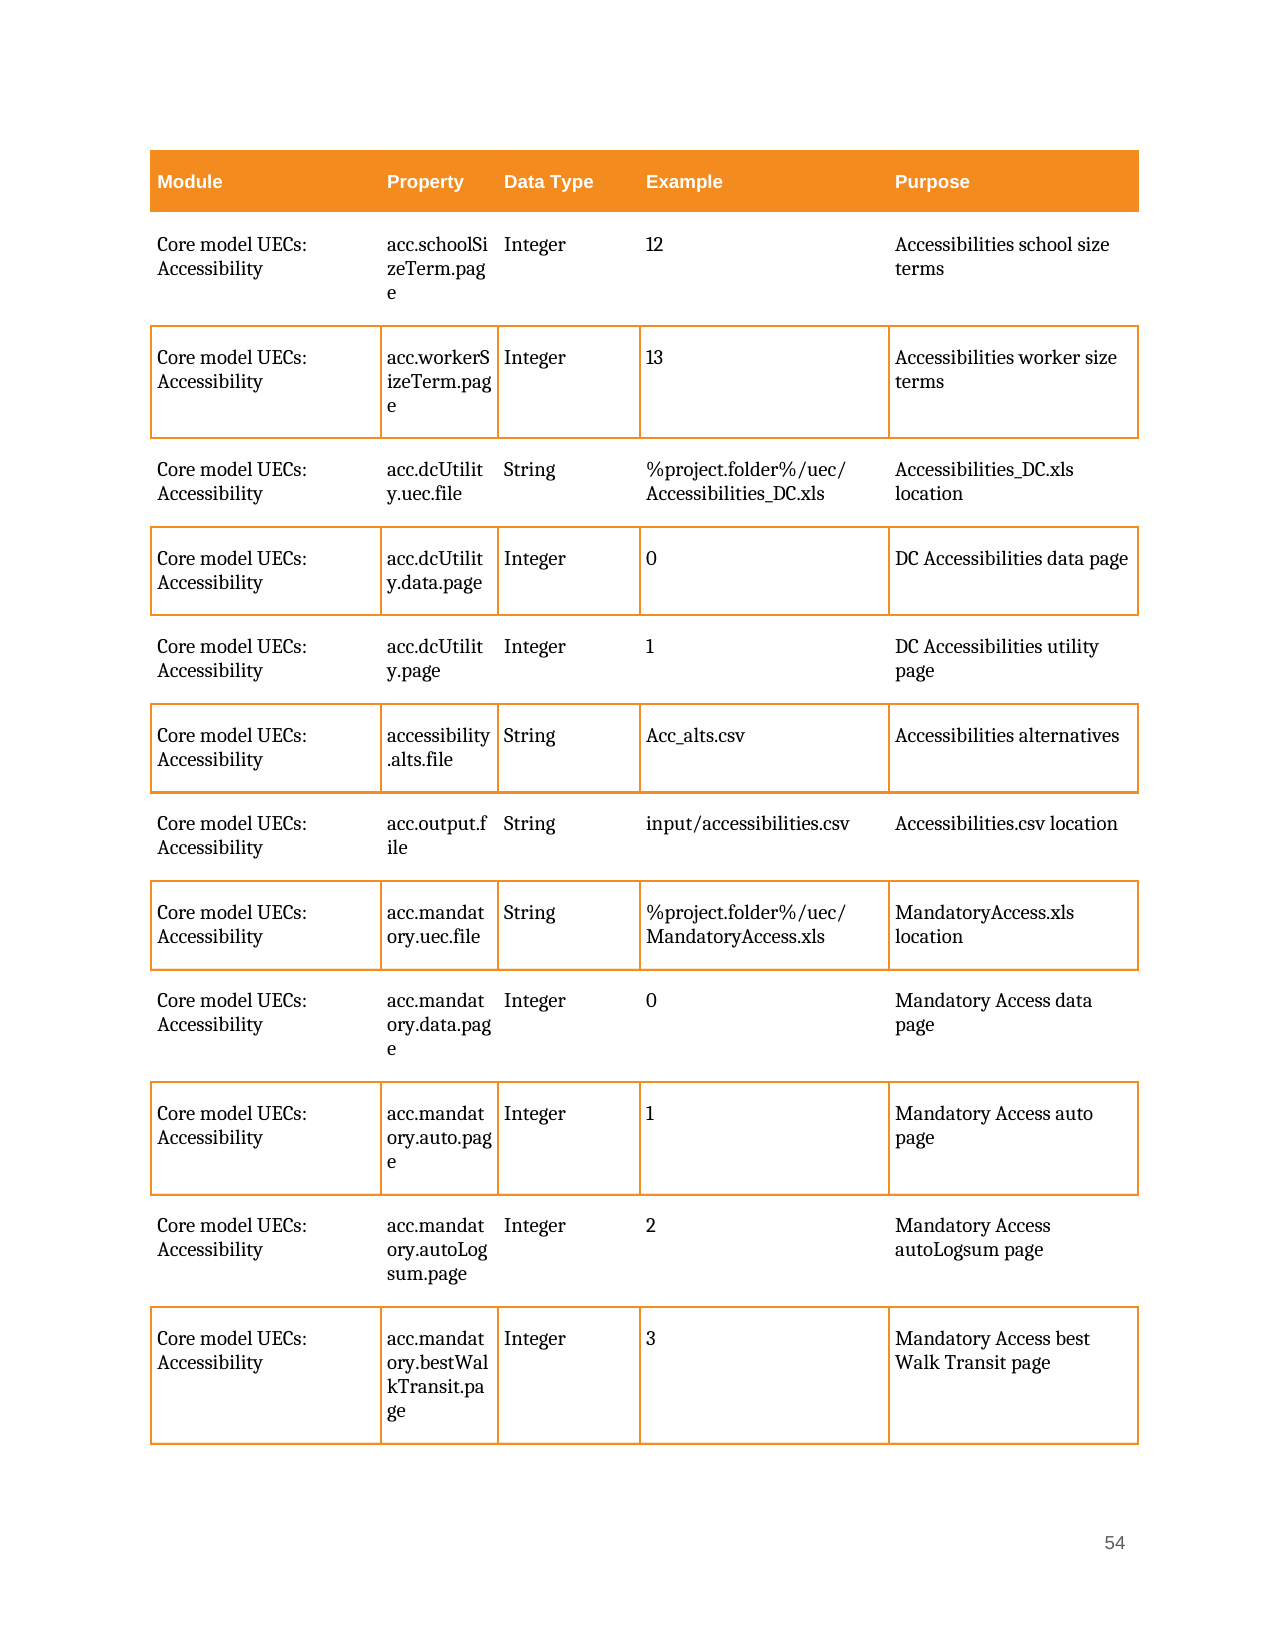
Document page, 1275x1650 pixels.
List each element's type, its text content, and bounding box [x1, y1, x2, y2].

table_cell Core model UECs: Accessibility [152, 1083, 380, 1193]
table_cell 0 [641, 528, 888, 614]
table_cell 2 [640, 1196, 889, 1306]
table_cell 13 [641, 327, 888, 437]
table_cell Accessibilities alternatives [890, 705, 1137, 791]
table_cell acc.mandatory.uec.file [382, 882, 497, 968]
table_cell Integer [499, 327, 639, 437]
table_cell Accessibilities.csv location [889, 794, 1138, 880]
table_cell acc.mandatory.autoLogsum.page [381, 1196, 498, 1306]
table_cell %project.folder%/uec/Accessibilities_DC.xls [640, 439, 889, 526]
table_header Data Type [499, 152, 639, 212]
table_cell Integer [498, 212, 640, 325]
table_cell acc.dcUtility.data.page [382, 528, 497, 614]
table_cell MandatoryAccess.xls location [890, 882, 1137, 968]
table_cell Core model UECs: Accessibility [151, 212, 381, 325]
table_cell String [498, 439, 640, 526]
table_cell Integer [499, 1083, 639, 1193]
table_header Purpose [890, 152, 1137, 212]
table_cell Core model UECs: Accessibility [152, 705, 380, 791]
table_cell acc.workerSizeTerm.page [382, 327, 497, 437]
table_cell Mandatory Access best Walk Transit page [890, 1308, 1137, 1442]
table_cell Acc_alts.csv [641, 705, 888, 791]
table_cell Core model UECs: Accessibility [151, 971, 381, 1081]
table_cell String [499, 705, 639, 791]
table_cell acc.mandatory.data.page [381, 971, 498, 1081]
table_cell DC Accessibilities utility page [889, 616, 1138, 703]
table_cell Accessibilities worker size terms [890, 327, 1137, 437]
table_cell Core model UECs: Accessibility [152, 1308, 380, 1442]
table_cell acc.schoolSizeTerm.page [381, 212, 498, 325]
table_cell Core model UECs: Accessibility [152, 882, 380, 968]
table_cell 1 [641, 1083, 888, 1193]
table_cell DC Accessibilities data page [890, 528, 1137, 614]
table_cell acc.mandatory.bestWalkTransit.page [382, 1308, 497, 1442]
table_cell Integer [498, 616, 640, 703]
table_cell acc.mandatory.auto.page [382, 1083, 497, 1193]
table_cell Core model UECs: Accessibility [151, 439, 381, 526]
table_cell Integer [499, 528, 639, 614]
table_header Property [382, 152, 497, 212]
table_cell Core model UECs: Accessibility [151, 616, 381, 703]
table_cell acc.dcUtility.uec.file [381, 439, 498, 526]
table_cell String [498, 794, 640, 880]
table_cell Integer [498, 971, 640, 1081]
table_header Example [641, 152, 888, 212]
table_cell acc.output.file [381, 794, 498, 880]
table_cell Integer [499, 1308, 639, 1442]
table_cell Accessibilities_DC.xls location [889, 439, 1138, 526]
table_cell Integer [498, 1196, 640, 1306]
table_cell acc.dcUtility.page [381, 616, 498, 703]
table_cell String [499, 882, 639, 968]
table_cell 0 [640, 971, 889, 1081]
table_cell Core model UECs: Accessibility [152, 327, 380, 437]
table_cell 1 [640, 616, 889, 703]
table_cell Core model UECs: Accessibility [152, 528, 380, 614]
table_cell accessibility.alts.file [382, 705, 497, 791]
table_cell Mandatory Access autoLogsum page [889, 1196, 1138, 1306]
table_cell Mandatory Access auto page [890, 1083, 1137, 1193]
table_cell Mandatory Access data page [889, 971, 1138, 1081]
table_cell Core model UECs: Accessibility [151, 794, 381, 880]
table_cell 12 [640, 212, 889, 325]
table_cell input/accessibilities.csv [640, 794, 889, 880]
table_cell Accessibilities school size terms [889, 212, 1138, 325]
table_cell %project.folder%/uec/MandatoryAccess.xls [641, 882, 888, 968]
table_cell 3 [641, 1308, 888, 1442]
table_cell Core model UECs: Accessibility [151, 1196, 381, 1306]
table_header Module [152, 152, 380, 212]
